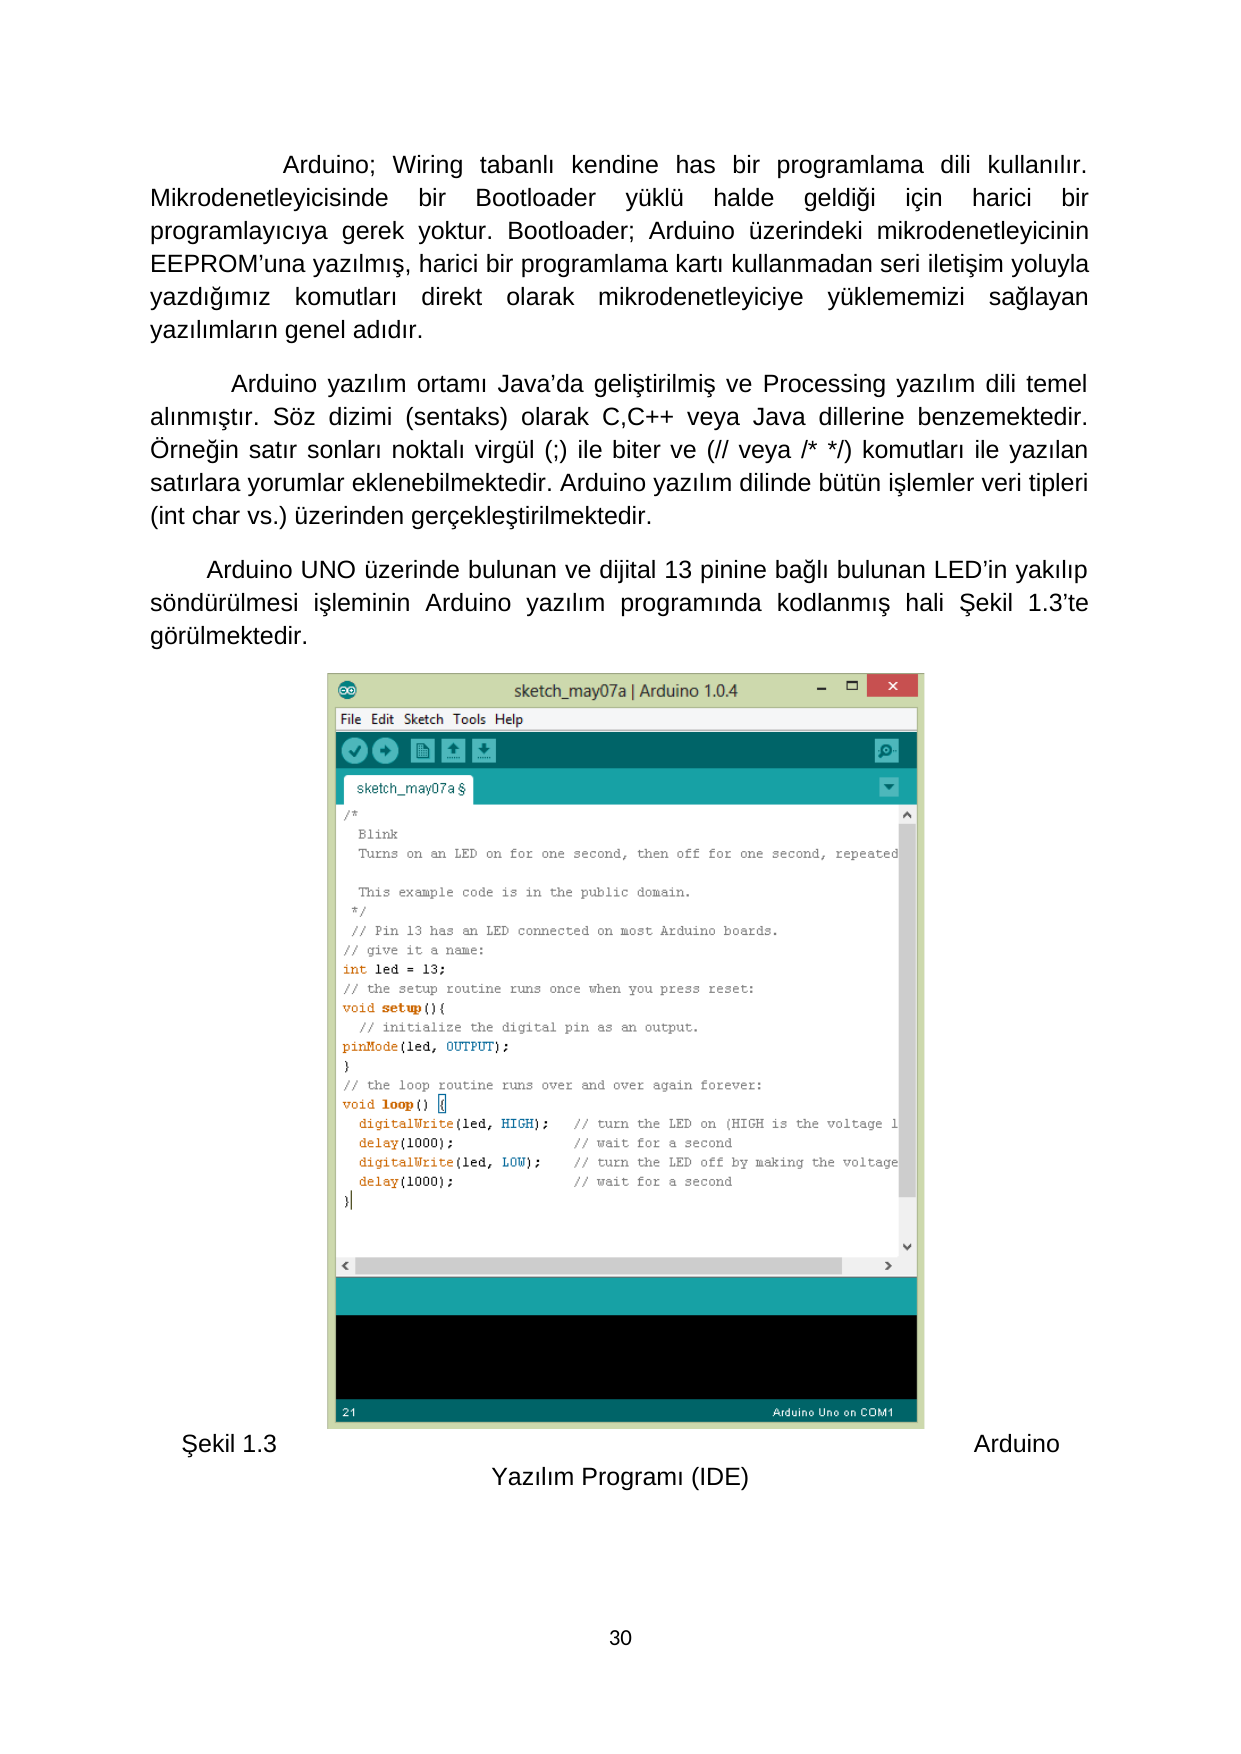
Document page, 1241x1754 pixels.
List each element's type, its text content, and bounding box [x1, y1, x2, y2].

text Arduino yazılım ortamı Java’da geliştirilmiş ve Processing yazılım dili temel alınmıştır. Söz dizimi (sentaks) olarak C,C++ veya Java dillerine benzemektedir. Örneğin satır sonları noktalı virgül (;) ile biter ve (// veya /* */) komutları ile yazılan satırlara yorumlar eklenebilmektedir. Arduino yazılım dilinde bütün işlemler veri tipleri (int char vs.) üzerinden gerçekleştirilmektedir. [150, 369, 1090, 530]
text Arduino; Wiring tabanlı kendine has bir programlama dili kullanılır. Mikrodenetleyicisinde bir Bootloader yüklü halde geldiği için harici bir programlayıcıya gerek yoktur. Bootloader; Arduino üzerindeki mikrodenetleyicinin EEPROM’una yazılmış, harici bir programlama kartı kullanmadan seri iletişim yoluyla yazdığımız komutları direkt olarak mikrodenetleyiciye yüklememizi sağlayan yazılımların genel adıdır. [150, 150, 1090, 344]
text Arduino UNO üzerinde bulunan ve dijital 13 pinine bağlı bulunan LED’in yakılıp söndürülmesi işleminin Arduino yazılım programında kodlanmış hali Şekil 1.3’te görülmektedir. [150, 555, 1090, 650]
text Şekil 1.3 Arduino Yazılım Programı (IDE) [150, 1429, 1090, 1491]
